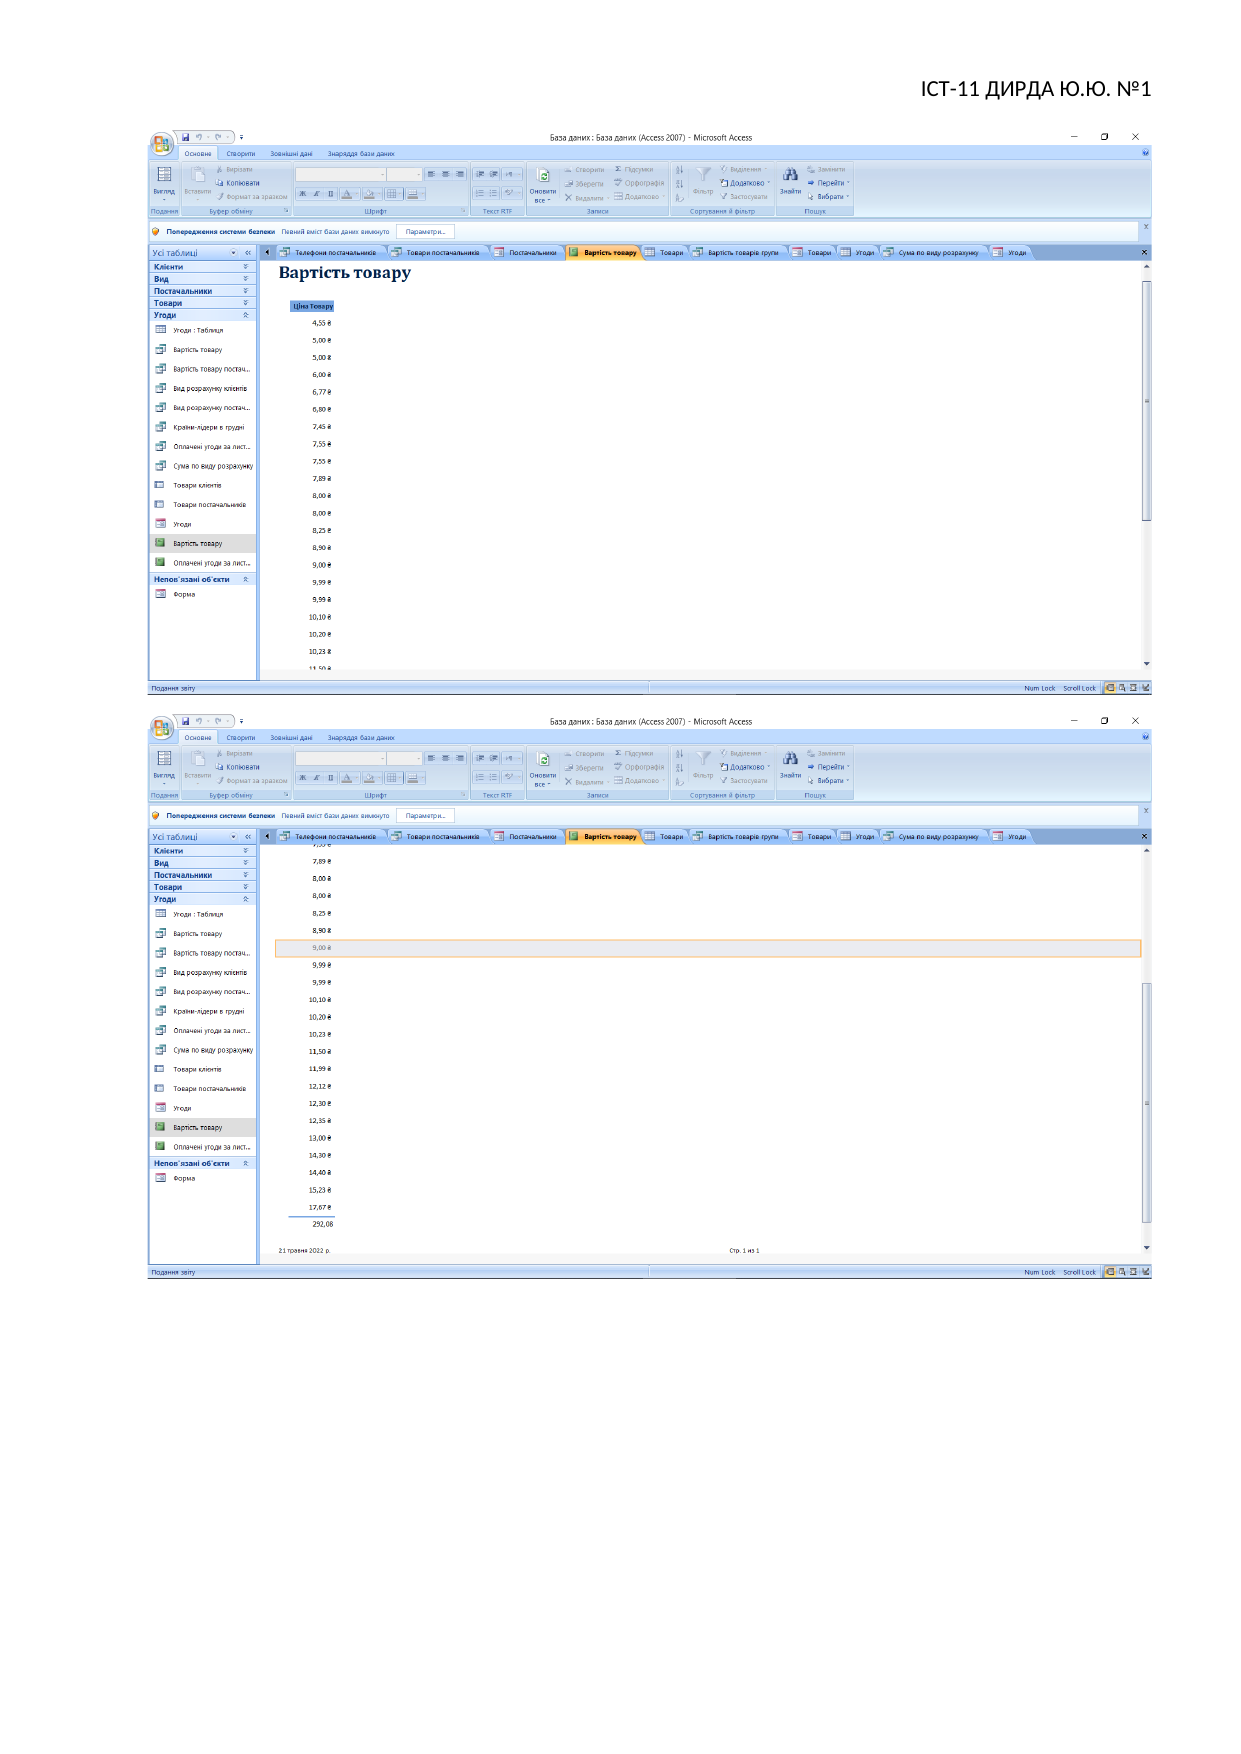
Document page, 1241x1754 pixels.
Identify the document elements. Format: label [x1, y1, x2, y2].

picture [147, 129, 1152, 695]
picture [147, 713, 1152, 1279]
